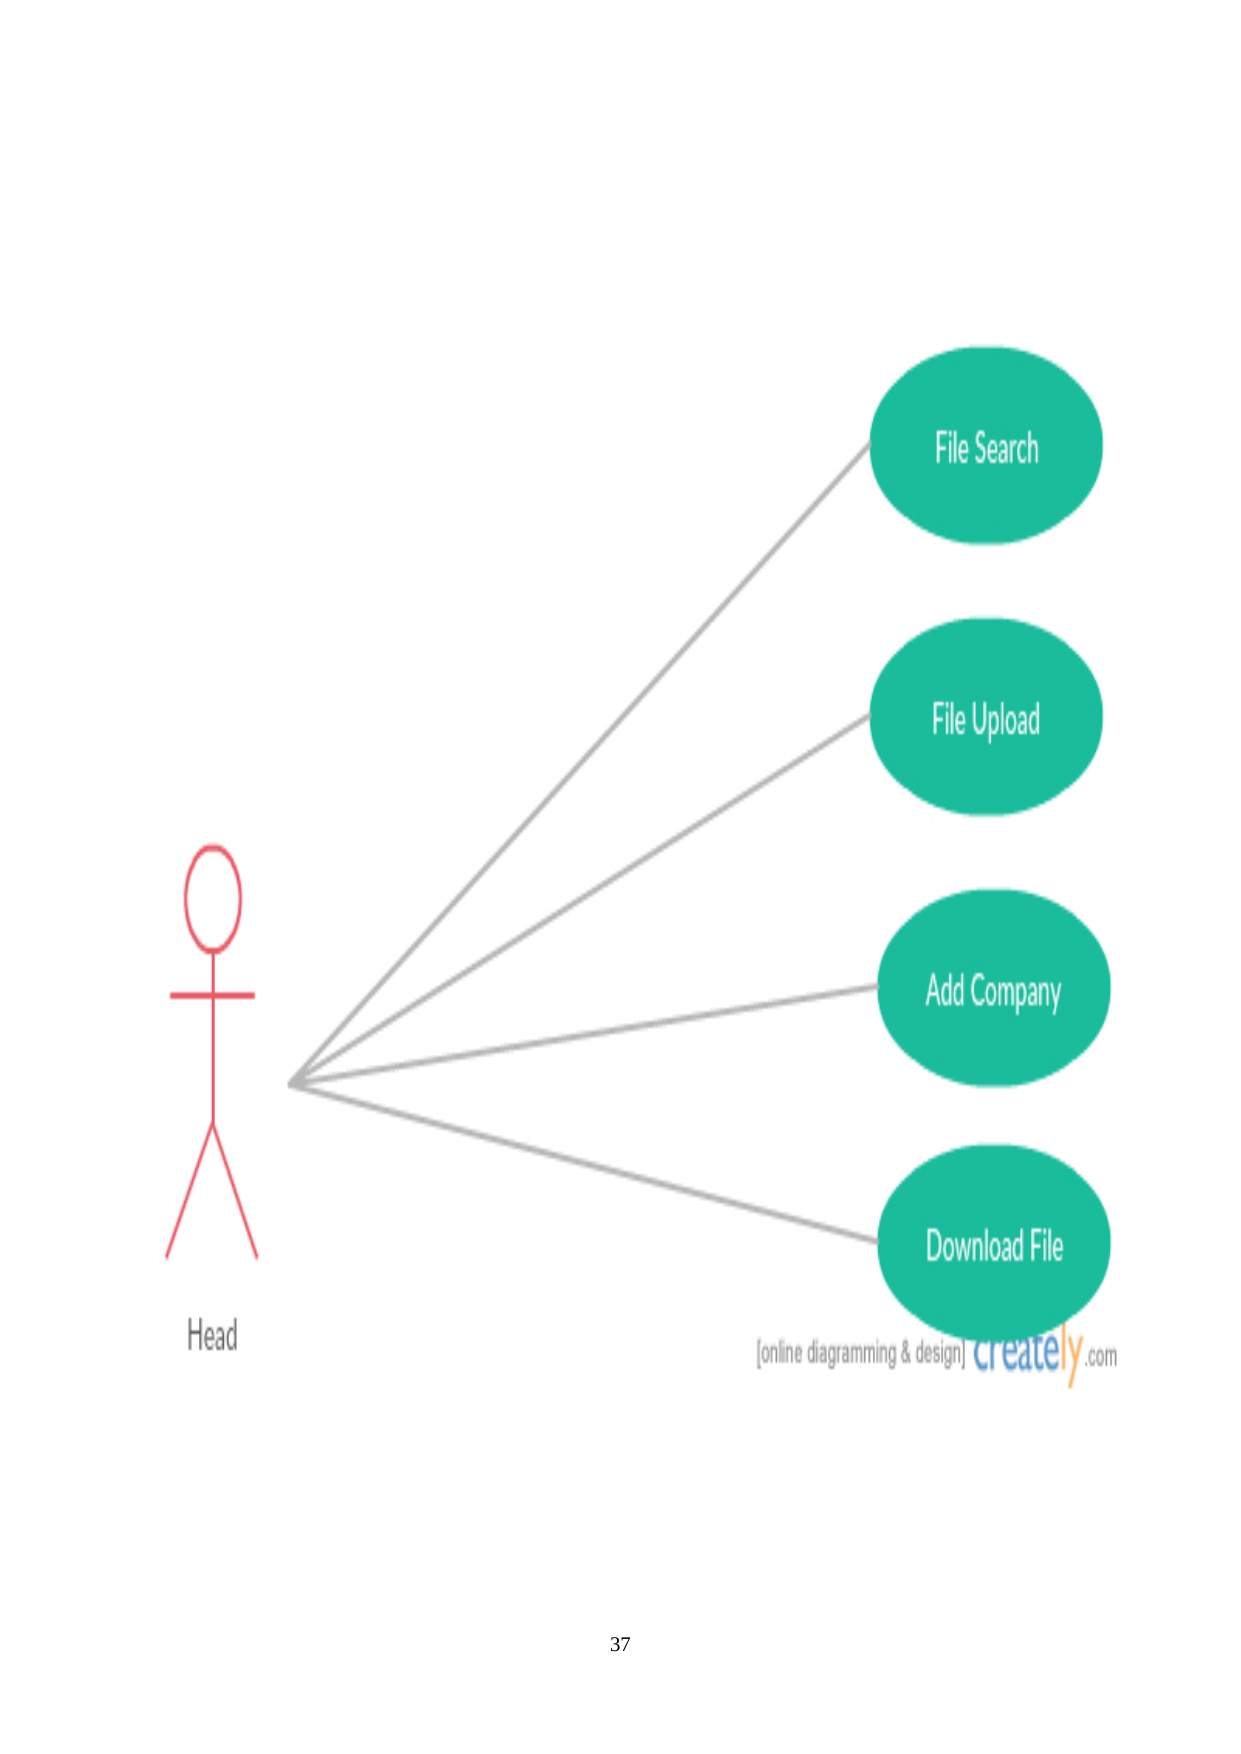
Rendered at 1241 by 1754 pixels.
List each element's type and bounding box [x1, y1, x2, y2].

picture [150, 317, 1125, 1402]
